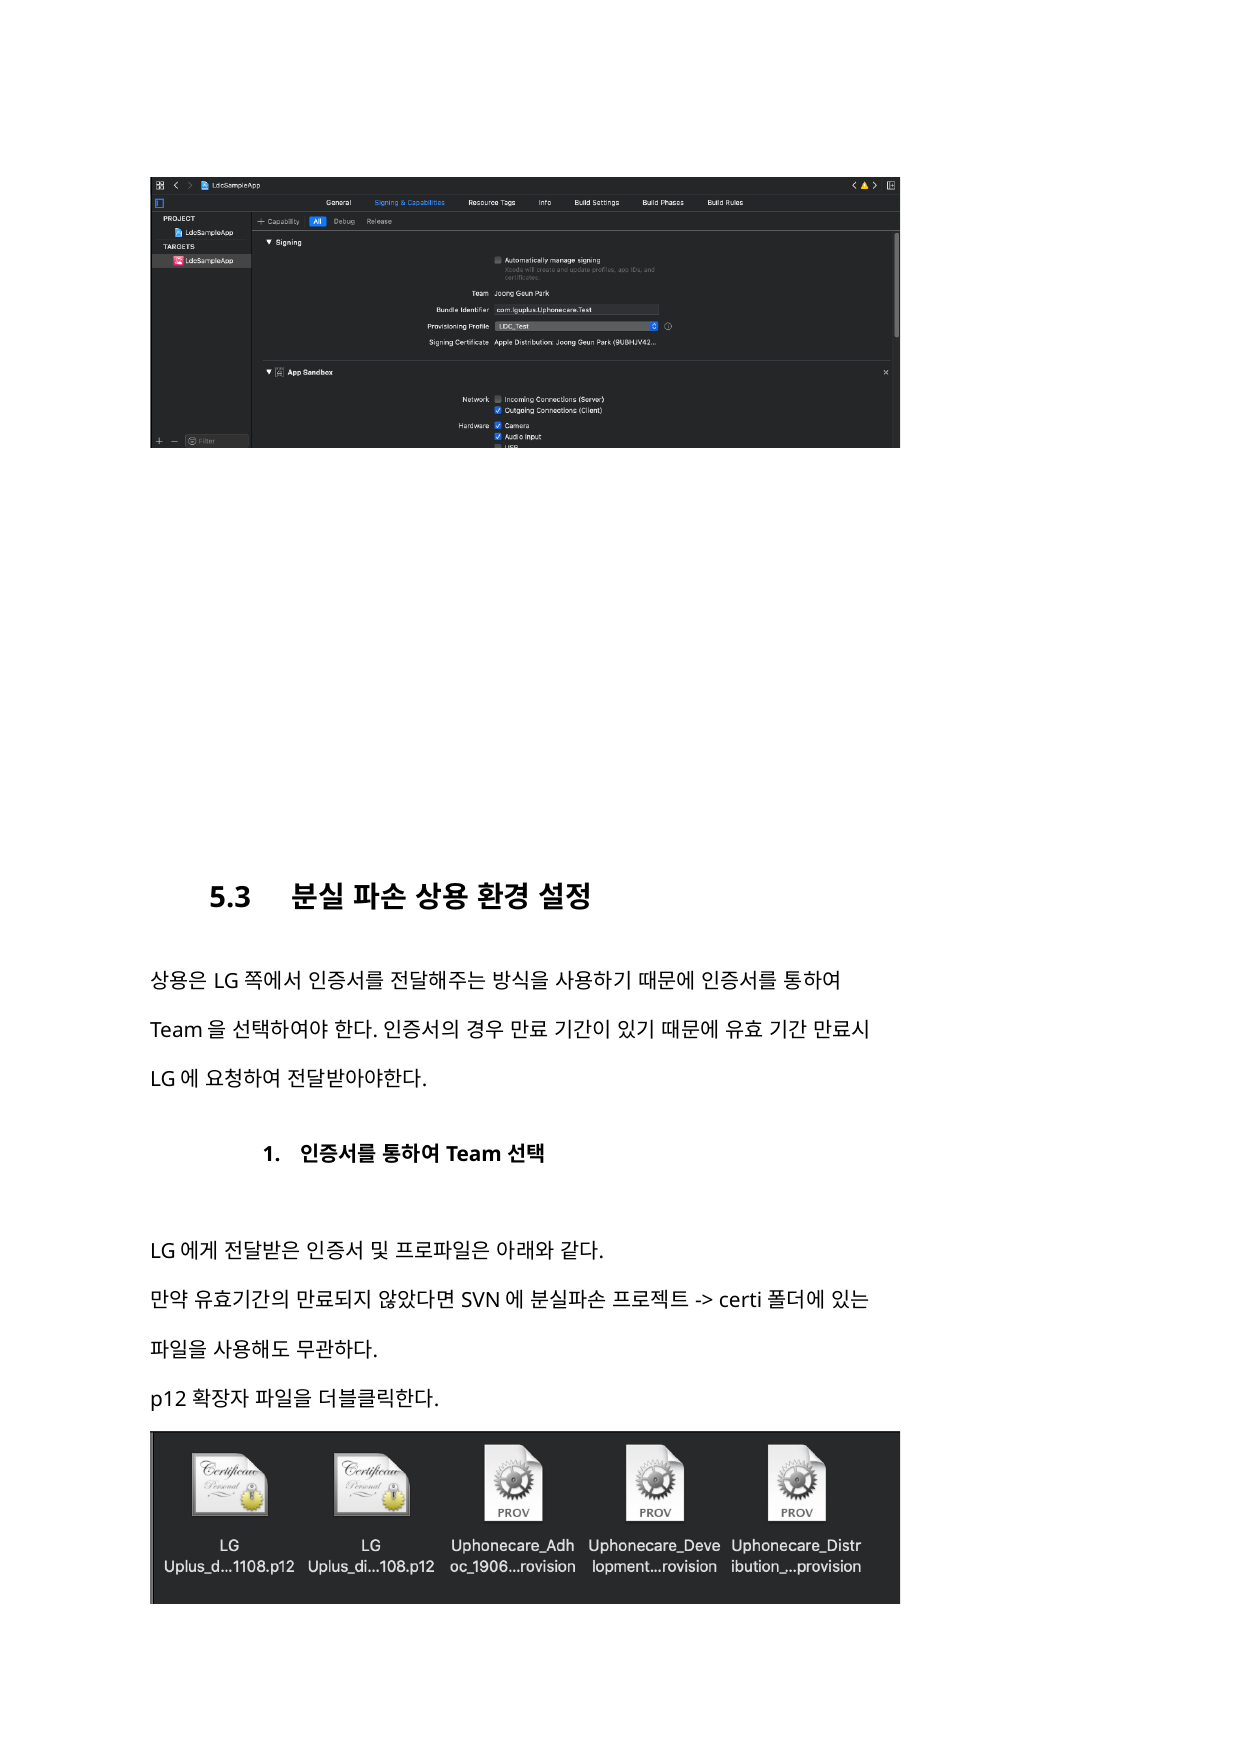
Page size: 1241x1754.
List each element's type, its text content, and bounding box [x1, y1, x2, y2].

list 인증서를 통하여 Team 선택 [262, 1138, 1090, 1168]
text 만약 유효기간의 만료되지 않았다면 SVN에 분실파손 프로젝트 -> certi 폴더에 있는 [150, 1284, 1090, 1314]
picture [150, 177, 901, 448]
text LG에 요청하여 전달받아야한다. [150, 1063, 1090, 1093]
text Team을 선택하여야 한다. 인증서의 경우 만료 기간이 있기 때문에 유효 기간 만료시 [150, 1013, 1090, 1044]
text 상용은 LG 쪽에서 인증서를 전달해주는 방식을 사용하기 때문에 인증서를 통하여 [150, 964, 1090, 994]
list 분실 파손 상용 환경 설정 [209, 873, 1090, 916]
picture [150, 1431, 901, 1604]
text 파일을 사용해도 무관하다. [150, 1333, 1090, 1363]
text LG에게 전달받은 인증서 및 프로파일은 아래와 같다. [150, 1234, 1090, 1264]
text p12 확장자 파일을 더블클릭한다. [150, 1382, 1090, 1413]
